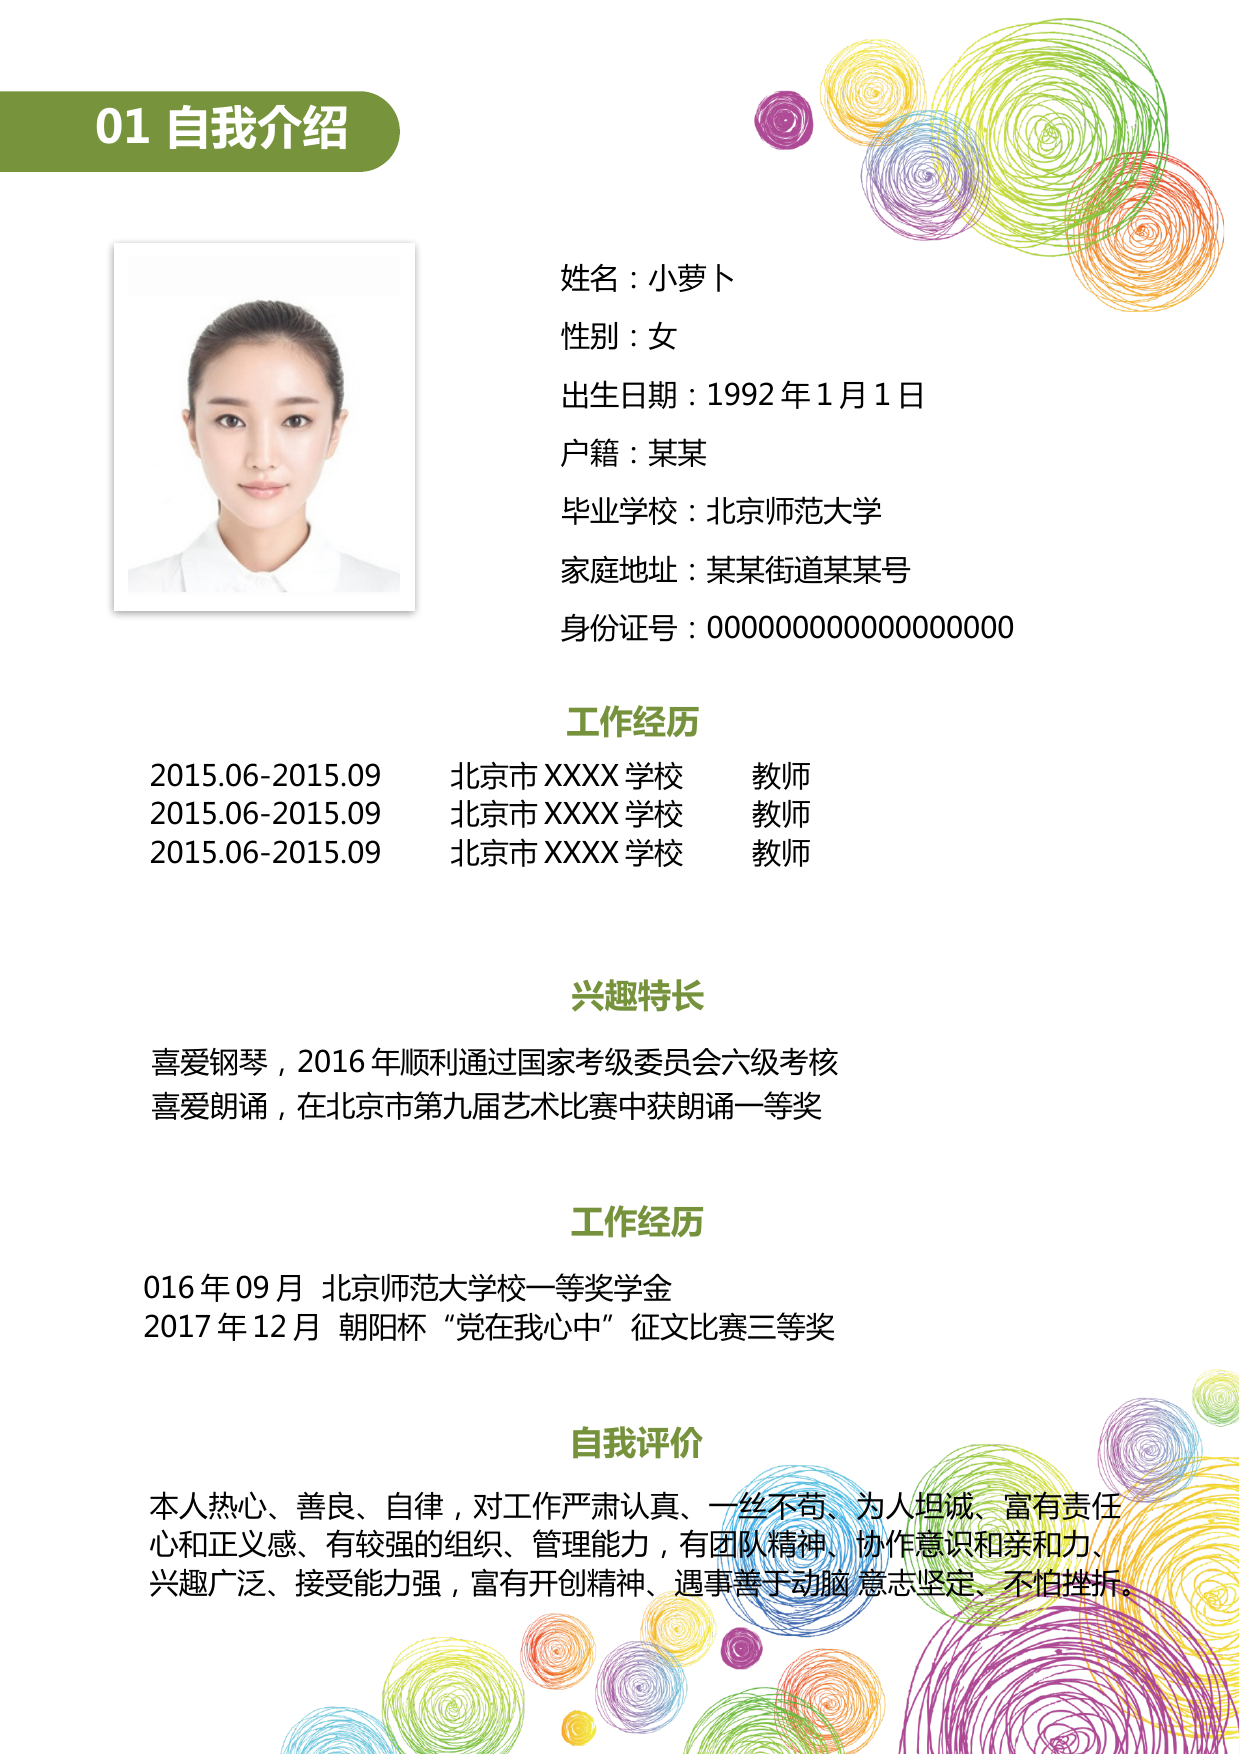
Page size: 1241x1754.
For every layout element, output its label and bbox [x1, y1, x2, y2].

picture [128, 257, 400, 596]
picture [279, 1369, 1240, 1754]
picture [754, 18, 1225, 312]
